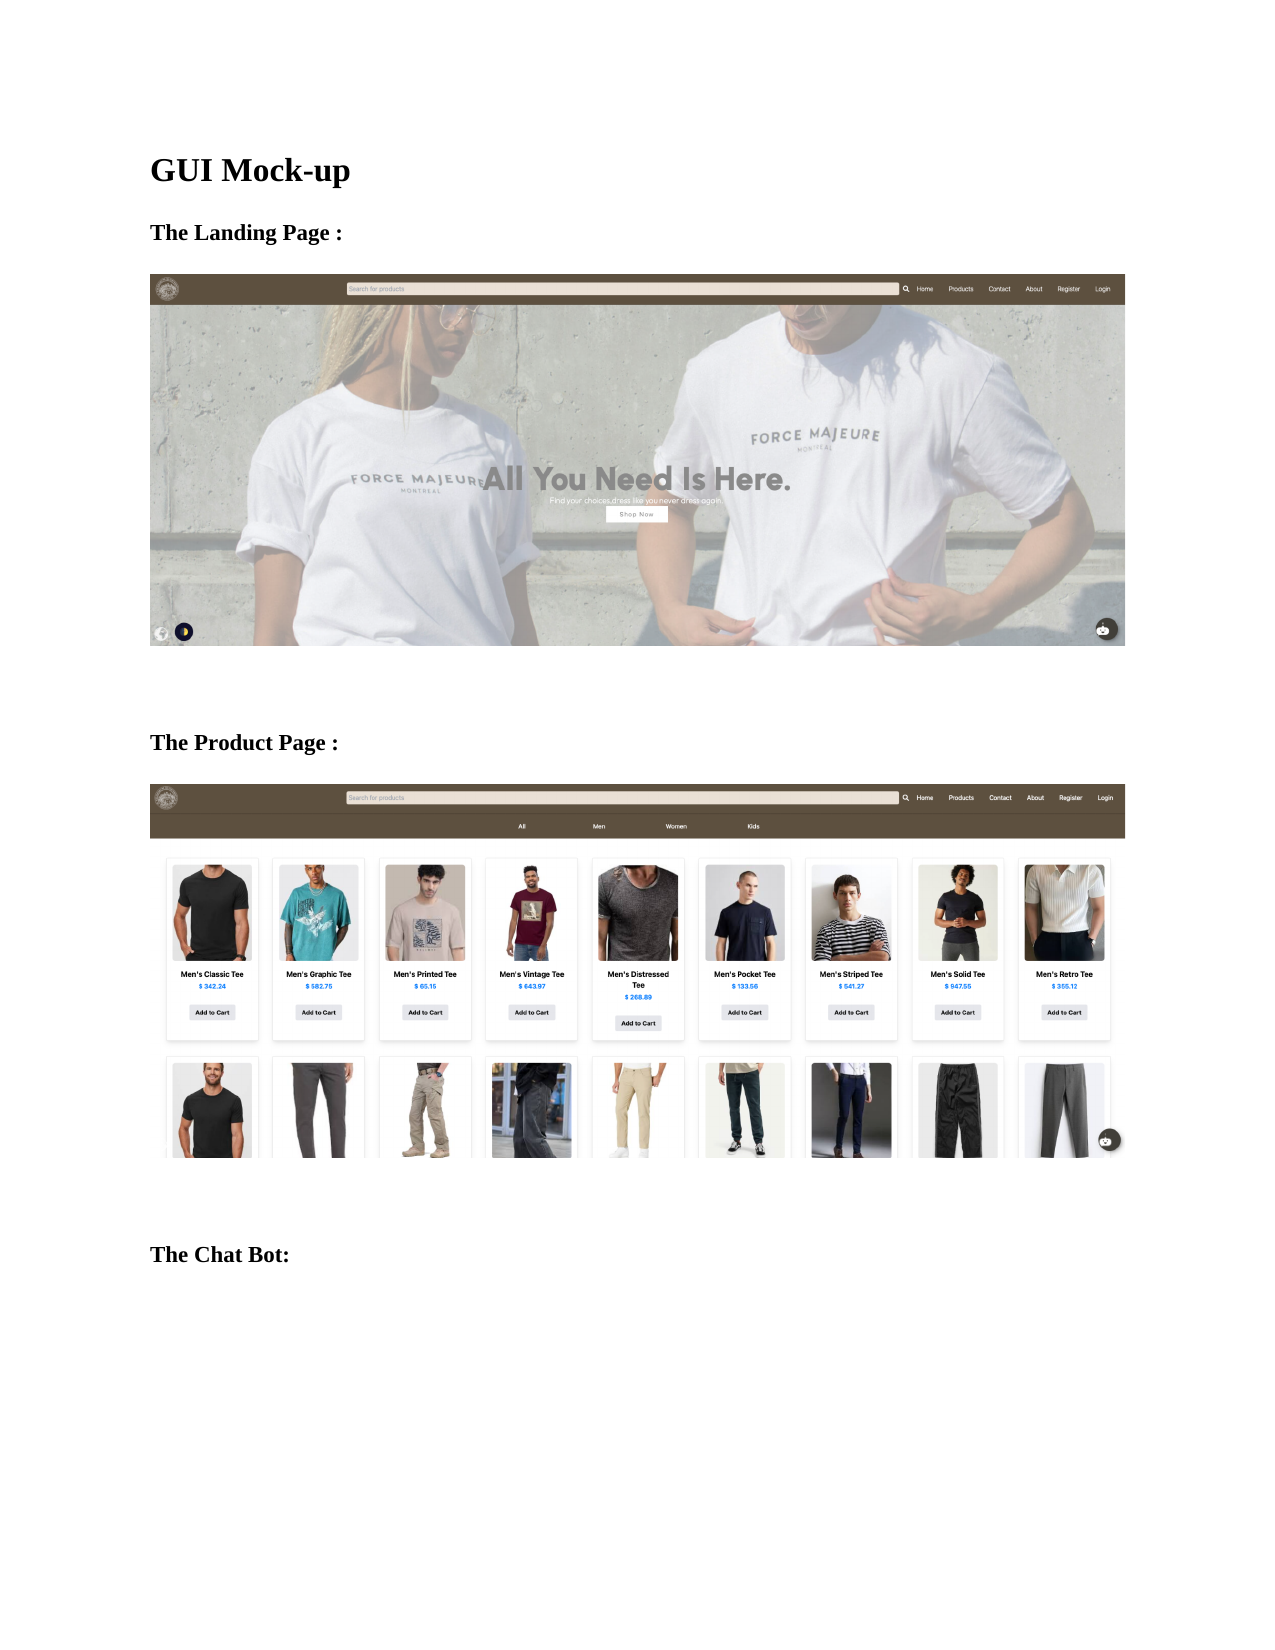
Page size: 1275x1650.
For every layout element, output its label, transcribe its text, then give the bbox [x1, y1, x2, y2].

text The Landing Page : [150, 219, 1125, 245]
picture [150, 274, 1125, 646]
text GUI Mock-up [150, 150, 1125, 188]
text The Chat Bot: [150, 1241, 1125, 1268]
text The Product Page : [150, 729, 1125, 756]
picture [150, 784, 1125, 1158]
